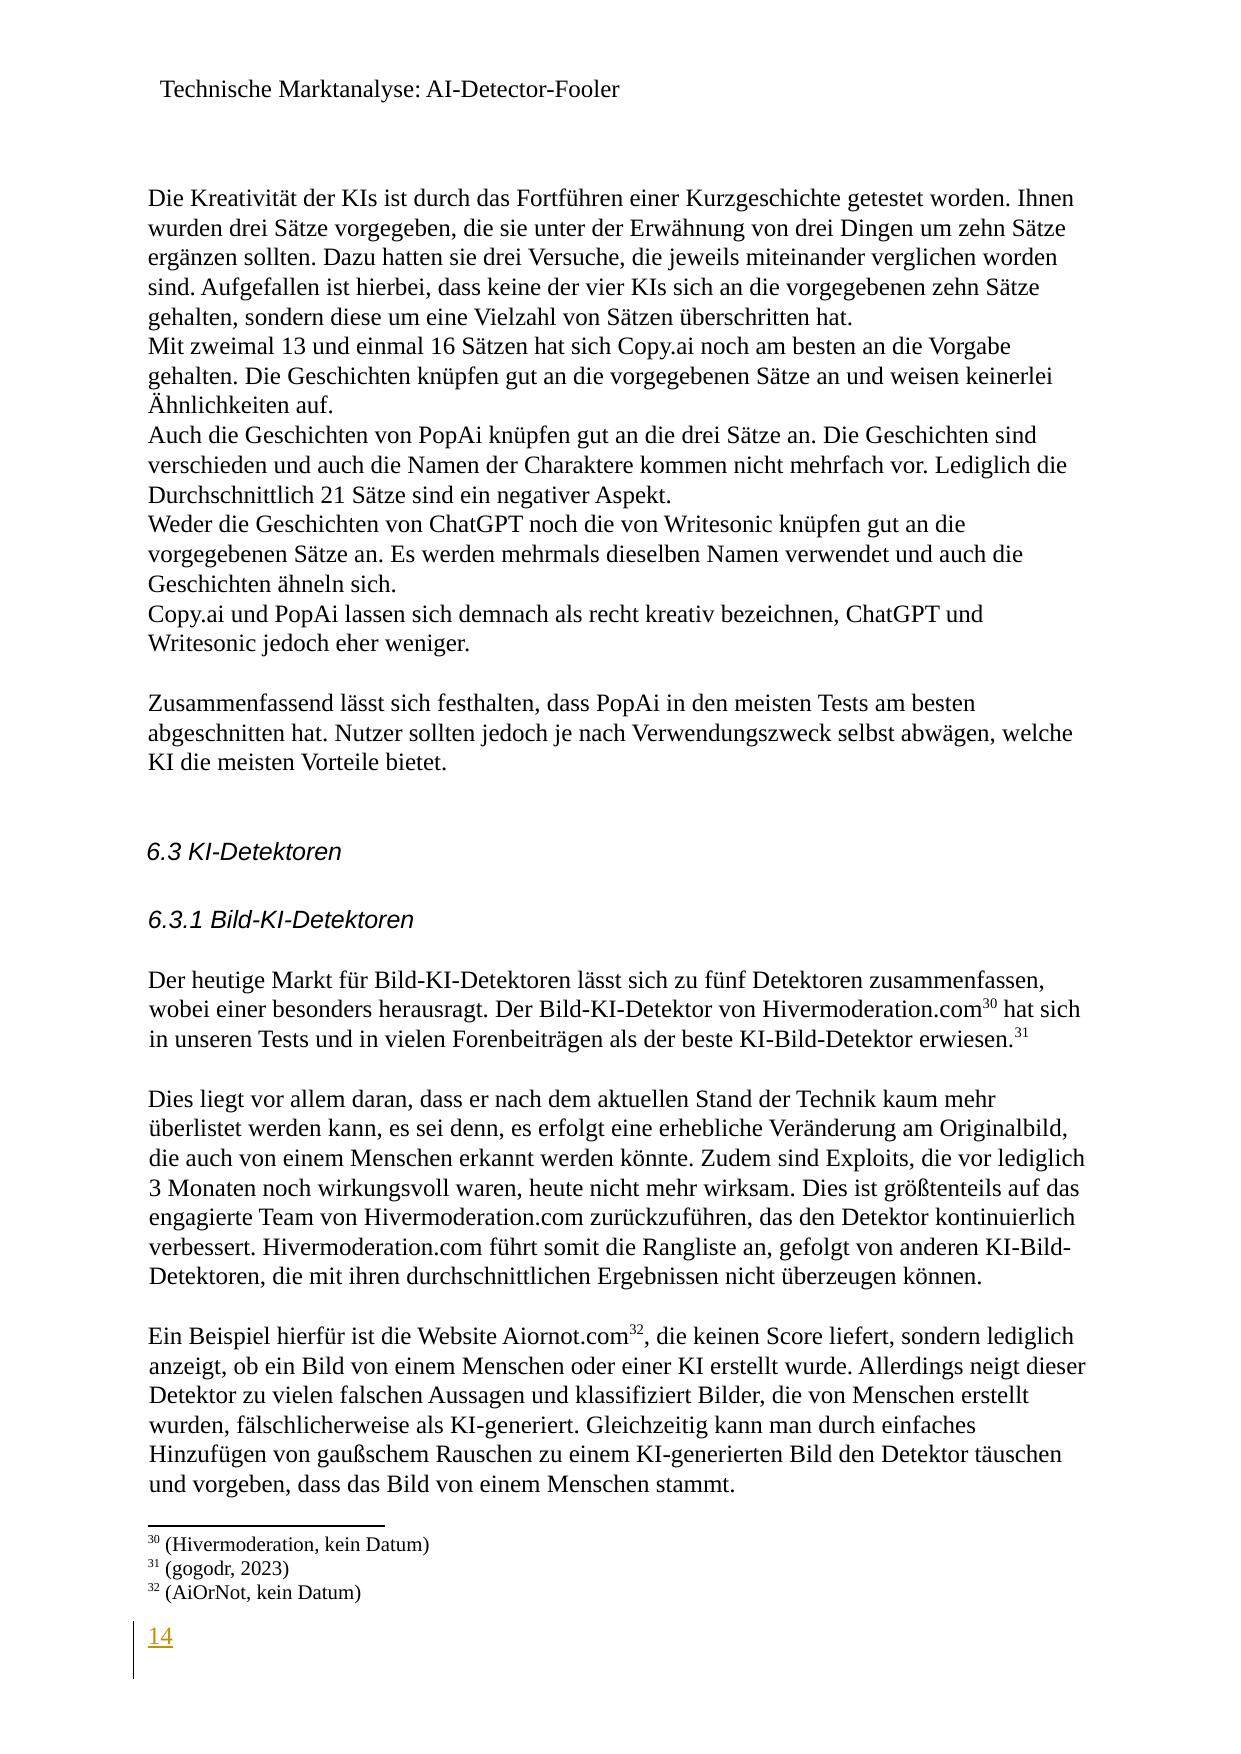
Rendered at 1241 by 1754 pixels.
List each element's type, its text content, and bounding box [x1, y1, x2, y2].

text Zusammenfassend lässt sich festhalten, dass PopAi in den meisten Tests am besten abgeschnitten hat. Nutzer sollten jedoch je nach Verwendungszweck selbst abwägen, welche KI die meisten Vorteile bietet. [148, 688, 1092, 776]
text Ein Beispiel hierfür ist die Website Aiornot.com, die keinen Score liefert, sondern lediglich anzeigt, ob ein Bild von einem Menschen oder einer KI erstellt wurde. Allerdings neigt dieser Detektor zu vielen falschen Aussagen und klassifiziert Bilder, die von Menschen erstellt wurden, fälschlicherweise als KI-generiert. Gleichzeitig kann man durch einfaches Hinzufügen von gaußschem Rauschen zu einem KI-generierten Bild den Detektor täuschen und vorgeben, dass das Bild von einem Menschen stammt. [148, 1321, 1092, 1498]
text Copy.ai und PopAi lassen sich demnach als recht kreativ bezeichnen, ChatGPT und Writesonic jedoch eher weniger. [148, 599, 1092, 657]
text Weder die Geschichten von ChatGPT noch die von Writesonic knüpfen gut an die vorgegebenen Sätze an. Es werden mehrmals dieselben Namen verwendet und auch die Geschichten ähneln sich. [148, 509, 1092, 597]
subtitle 6.3.1 Bild-KI-Detektoren [148, 905, 1092, 934]
subtitle KI-Detektoren [146, 837, 1051, 866]
text Die Kreativität der KIs ist durch das Fortführen einer Kurzgeschichte getestet worden. Ihnen wurden drei Sätze vorgegeben, die sie unter der Erwähnung von drei Dingen um zehn Sätze ergänzen sollten. Dazu hatten sie drei Versuche, die jeweils miteinander verglichen worden sind. Aufgefallen ist hierbei, dass keine der vier KIs sich an die vorgegebenen zehn Sätze gehalten, sondern diese um eine Vielzahl von Sätzen überschritten hat. [148, 183, 1092, 330]
text Dies liegt vor allem daran, dass er nach dem aktuellen Stand der Technik kaum mehr überlistet werden kann, es sei denn, es erfolgt eine erhebliche Veränderung am Originalbild, die auch von einem Menschen erkannt werden könnte. Zudem sind Exploits, die vor lediglich 3 Monaten noch wirkungsvoll waren, heute nicht mehr wirksam. Dies ist größtenteils auf das engagierte Team von Hivermoderation.com zurückzuführen, das den Detektor kontinuierlich verbessert. Hivermoderation.com führt somit die Rangliste an, gefolgt von anderen KI-Bild-Detektoren, die mit ihren durchschnittlichen Ergebnissen nicht überzeugen können. [148, 1084, 1092, 1290]
text Mit zweimal 13 und einmal 16 Sätzen hat sich Copy.ai noch am besten an die Vorgabe gehalten. Die Geschichten knüpfen gut an die vorgegebenen Sätze an und weisen keinerlei Ähnlichkeiten auf. [148, 331, 1092, 419]
text Auch die Geschichten von PopAi knüpfen gut an die drei Sätze an. Die Geschichten sind verschieden und auch die Namen der Charaktere kommen nicht mehrfach vor. Lediglich die Durchschnittlich 21 Sätze sind ein negativer Aspekt. [148, 421, 1092, 508]
text Der heutige Markt für Bild-KI-Detektoren lässt sich zu fünf Detektoren zusammenfassen, wobei einer besonders herausragt. Der Bild-KI-Detektor von Hivermoderation.com hat sich in unseren Tests und in vielen Forenbeiträgen als der beste KI-Bild-Detektor erwiesen. [148, 965, 1092, 1053]
